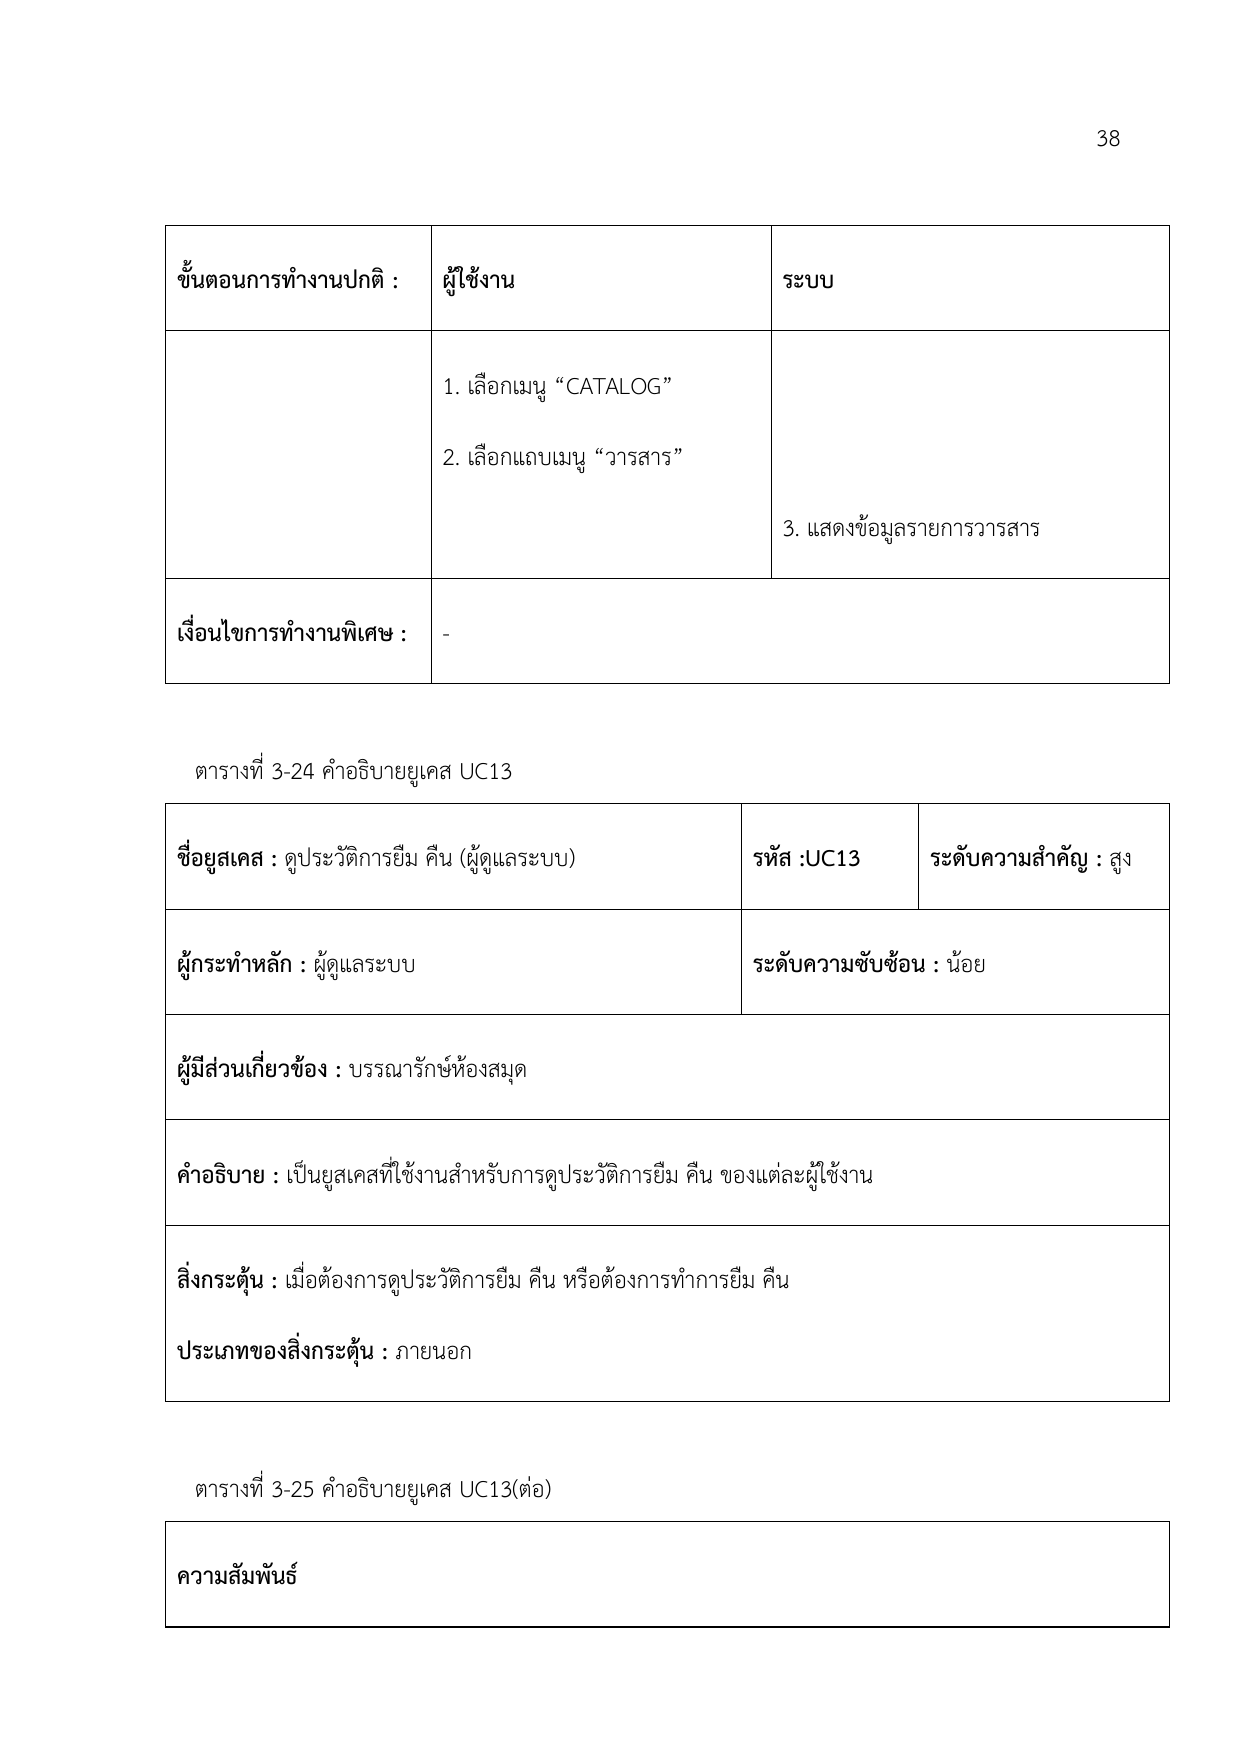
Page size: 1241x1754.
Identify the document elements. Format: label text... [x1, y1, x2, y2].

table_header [166, 1522, 1169, 1626]
text ตารางที่ 3-25 คำอธิบายยูเคส UC13(ต่อ) [195, 1468, 1120, 1506]
table_header ขั้นตอนการทำงานปกติ : [166, 226, 431, 330]
table_header ระดับความสำคัญ : สูง [919, 804, 1169, 908]
table_cell 1. เลือกเมนู “CATALOG” 2. เลือกแถบเมนู “วารสาร” [432, 331, 771, 578]
text ตารางที่ 3-24 คำอธิบายยูเคส UC13 [195, 750, 1120, 788]
table_cell 3. แสดงข้อมูลรายการวารสาร [772, 331, 1169, 578]
table_cell ผู้มีส่วนเกี่ยวข้อง : บรรณารักษ์ห้องสมุด [166, 1015, 1169, 1119]
table_header ระบบ [772, 226, 1169, 330]
table_header ชื่อยูสเคส : ดูประวัติการยืม คืน (ผู้ดูแลระบบ) [166, 804, 741, 908]
table_cell [166, 331, 431, 578]
table_cell - [432, 579, 1169, 683]
table_cell ผู้กระทำหลัก : ผู้ดูแลระบบ [166, 910, 741, 1014]
table_cell สิ่งกระตุ้น : เมื่อต้องการดูประวัติการยืม คืน หรือต้องการทำการยืม คืน ประเภทของสิ่งกระตุ้น : ภายนอก [166, 1226, 1169, 1401]
table_cell ระดับความซับซ้อน : น้อย [742, 910, 1169, 1014]
table_cell เงื่อนไขการทำงานพิเศษ : [166, 579, 431, 683]
table_header ผู้ใช้งาน [432, 226, 771, 330]
table_header รหัส :UC13 [742, 804, 918, 908]
table_cell คำอธิบาย : เป็นยูสเคสที่ใช้งานสำหรับการดูประวัติการยืม คืน ของแต่ละผู้ใช้งาน [166, 1120, 1169, 1225]
